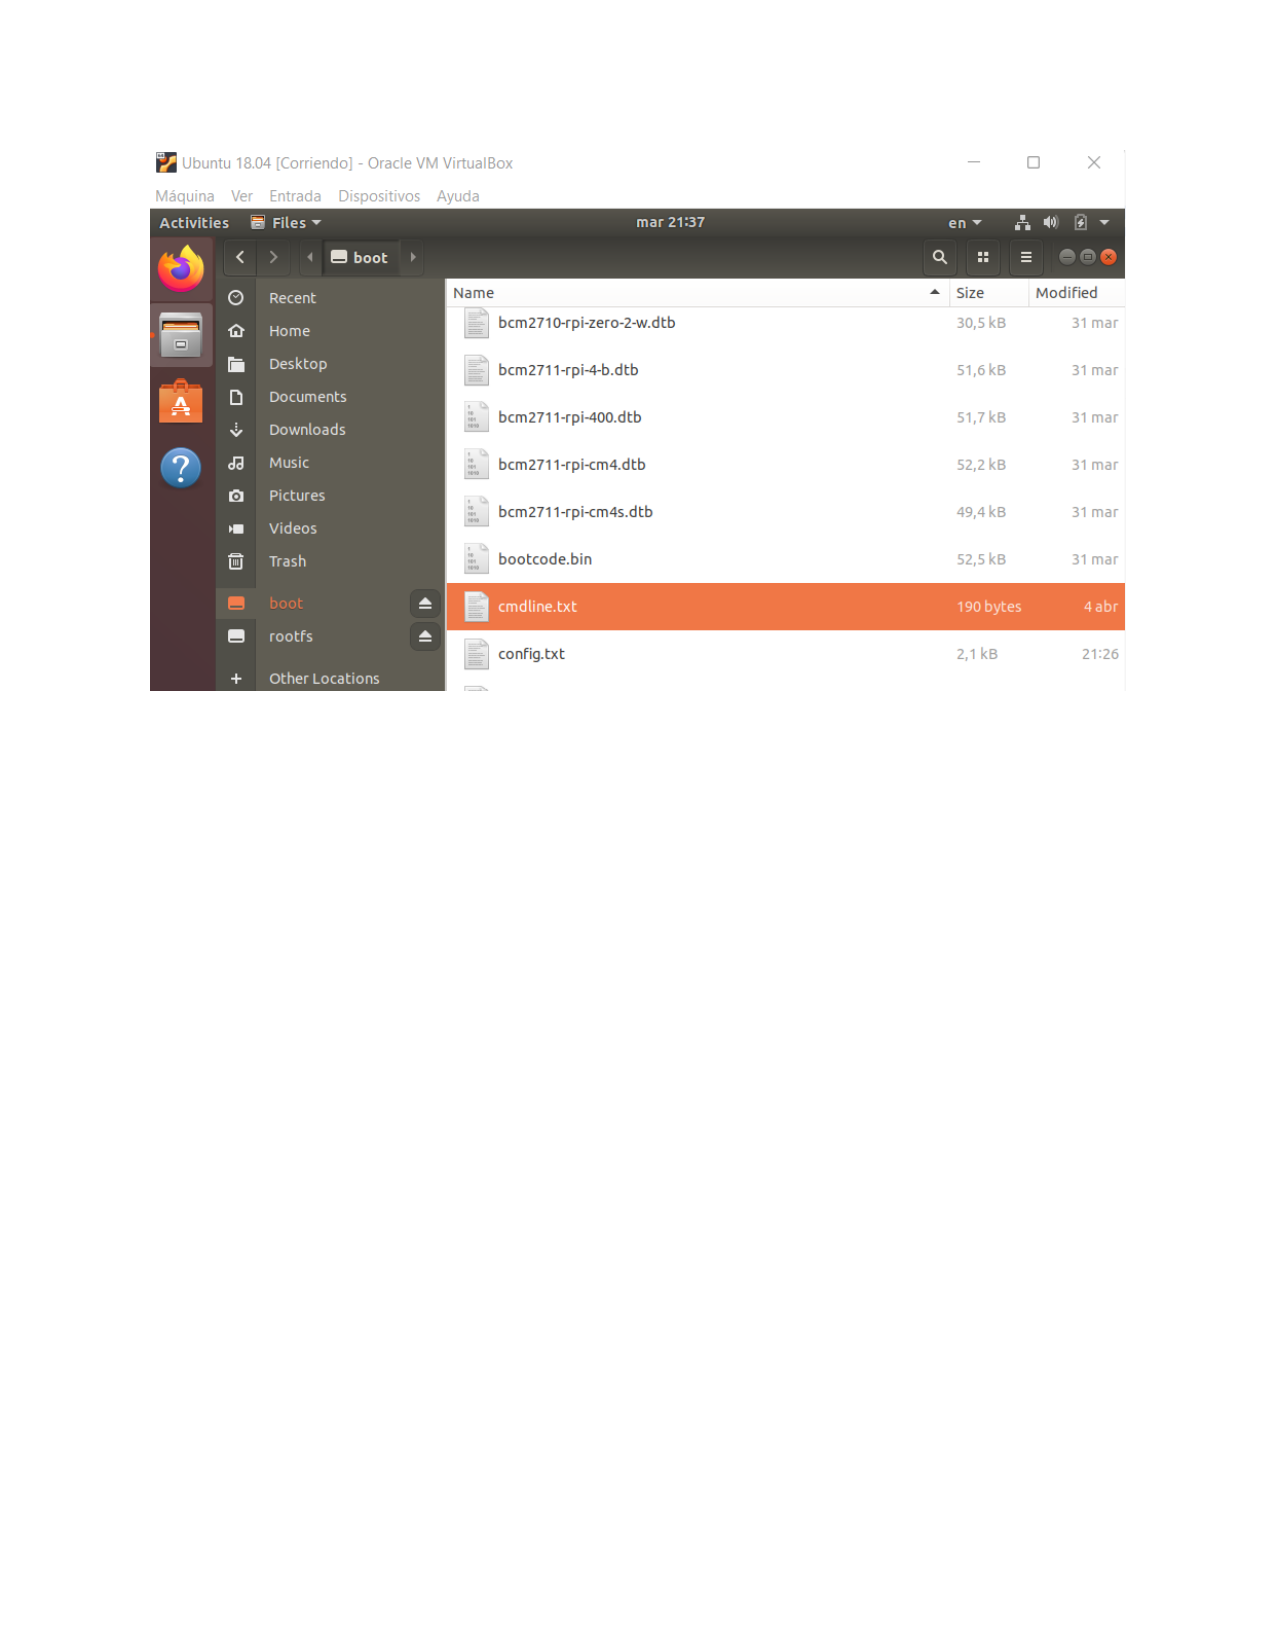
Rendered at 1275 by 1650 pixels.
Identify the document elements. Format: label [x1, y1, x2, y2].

picture [150, 150, 1125, 691]
